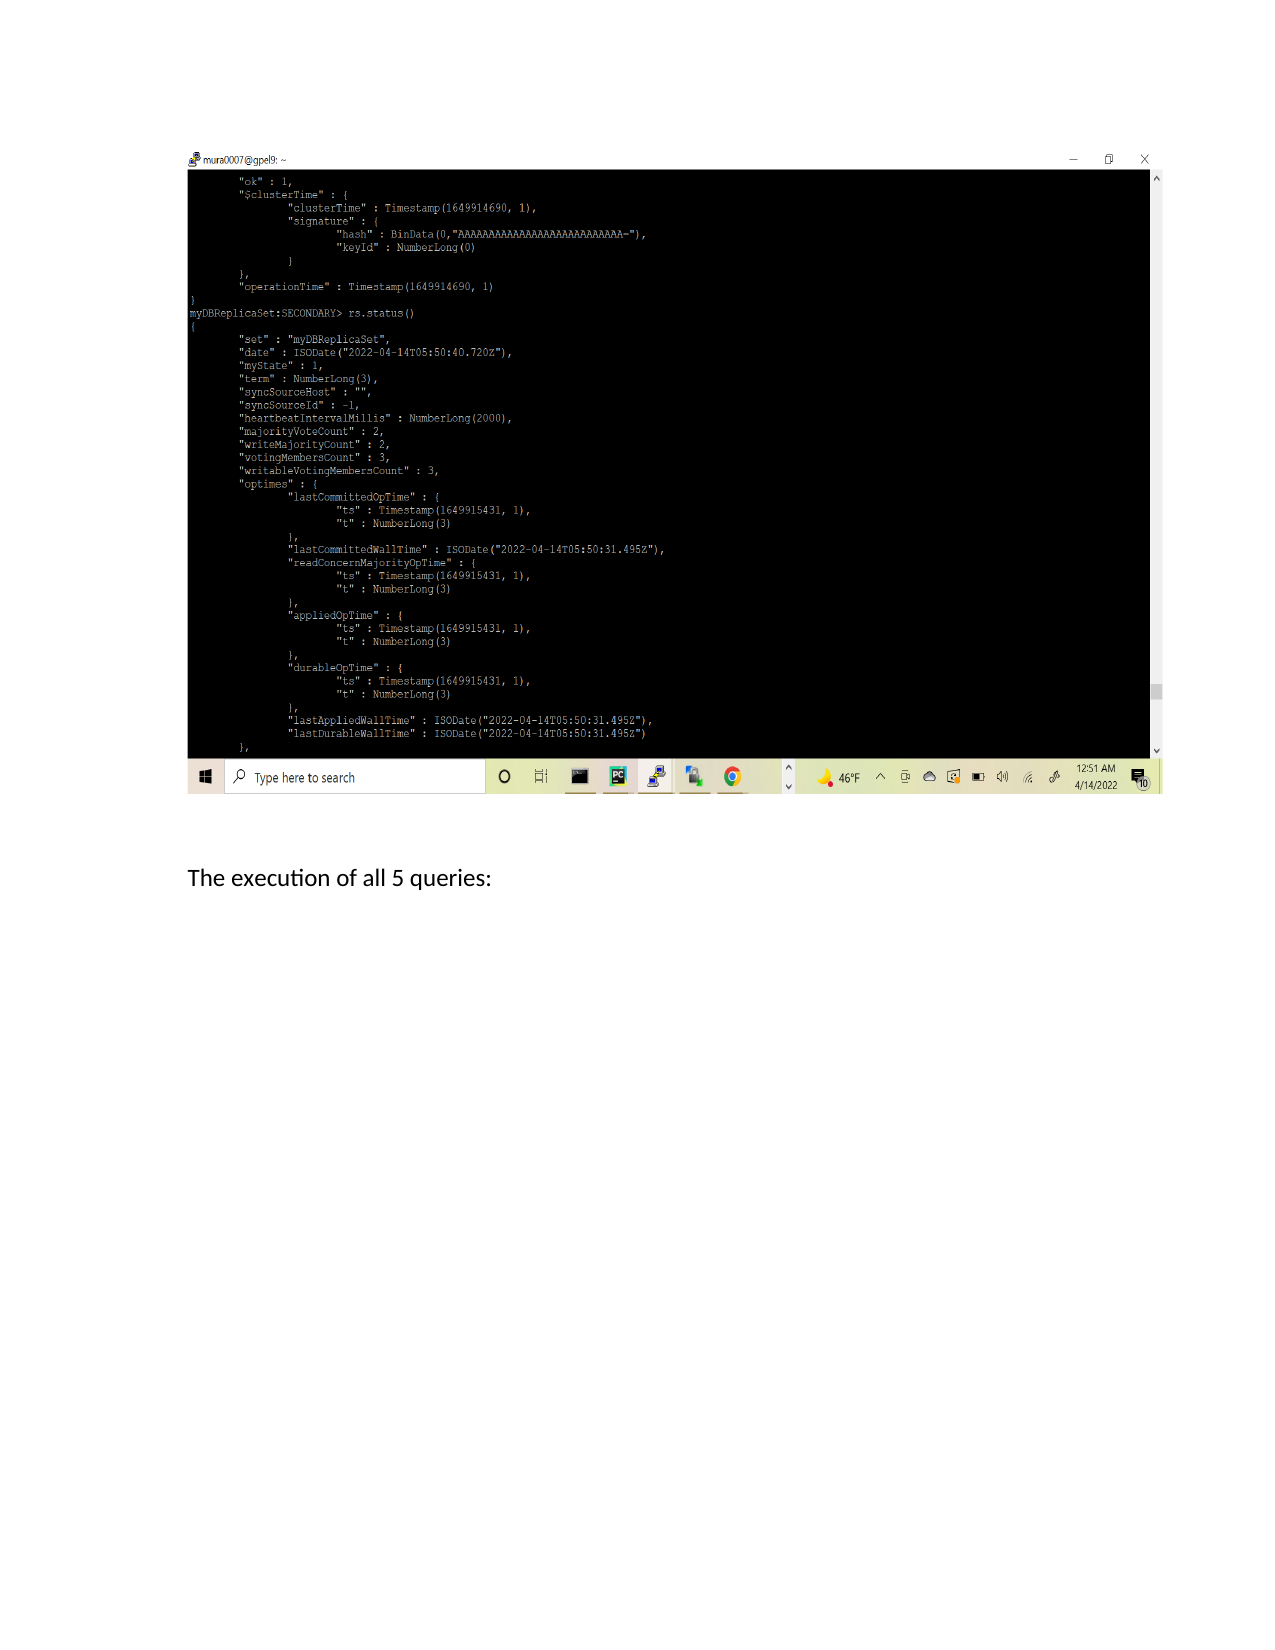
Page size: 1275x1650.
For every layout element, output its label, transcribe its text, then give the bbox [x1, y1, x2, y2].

picture [187, 150, 1163, 794]
text The execution of all 5 queries: [187, 862, 1125, 893]
